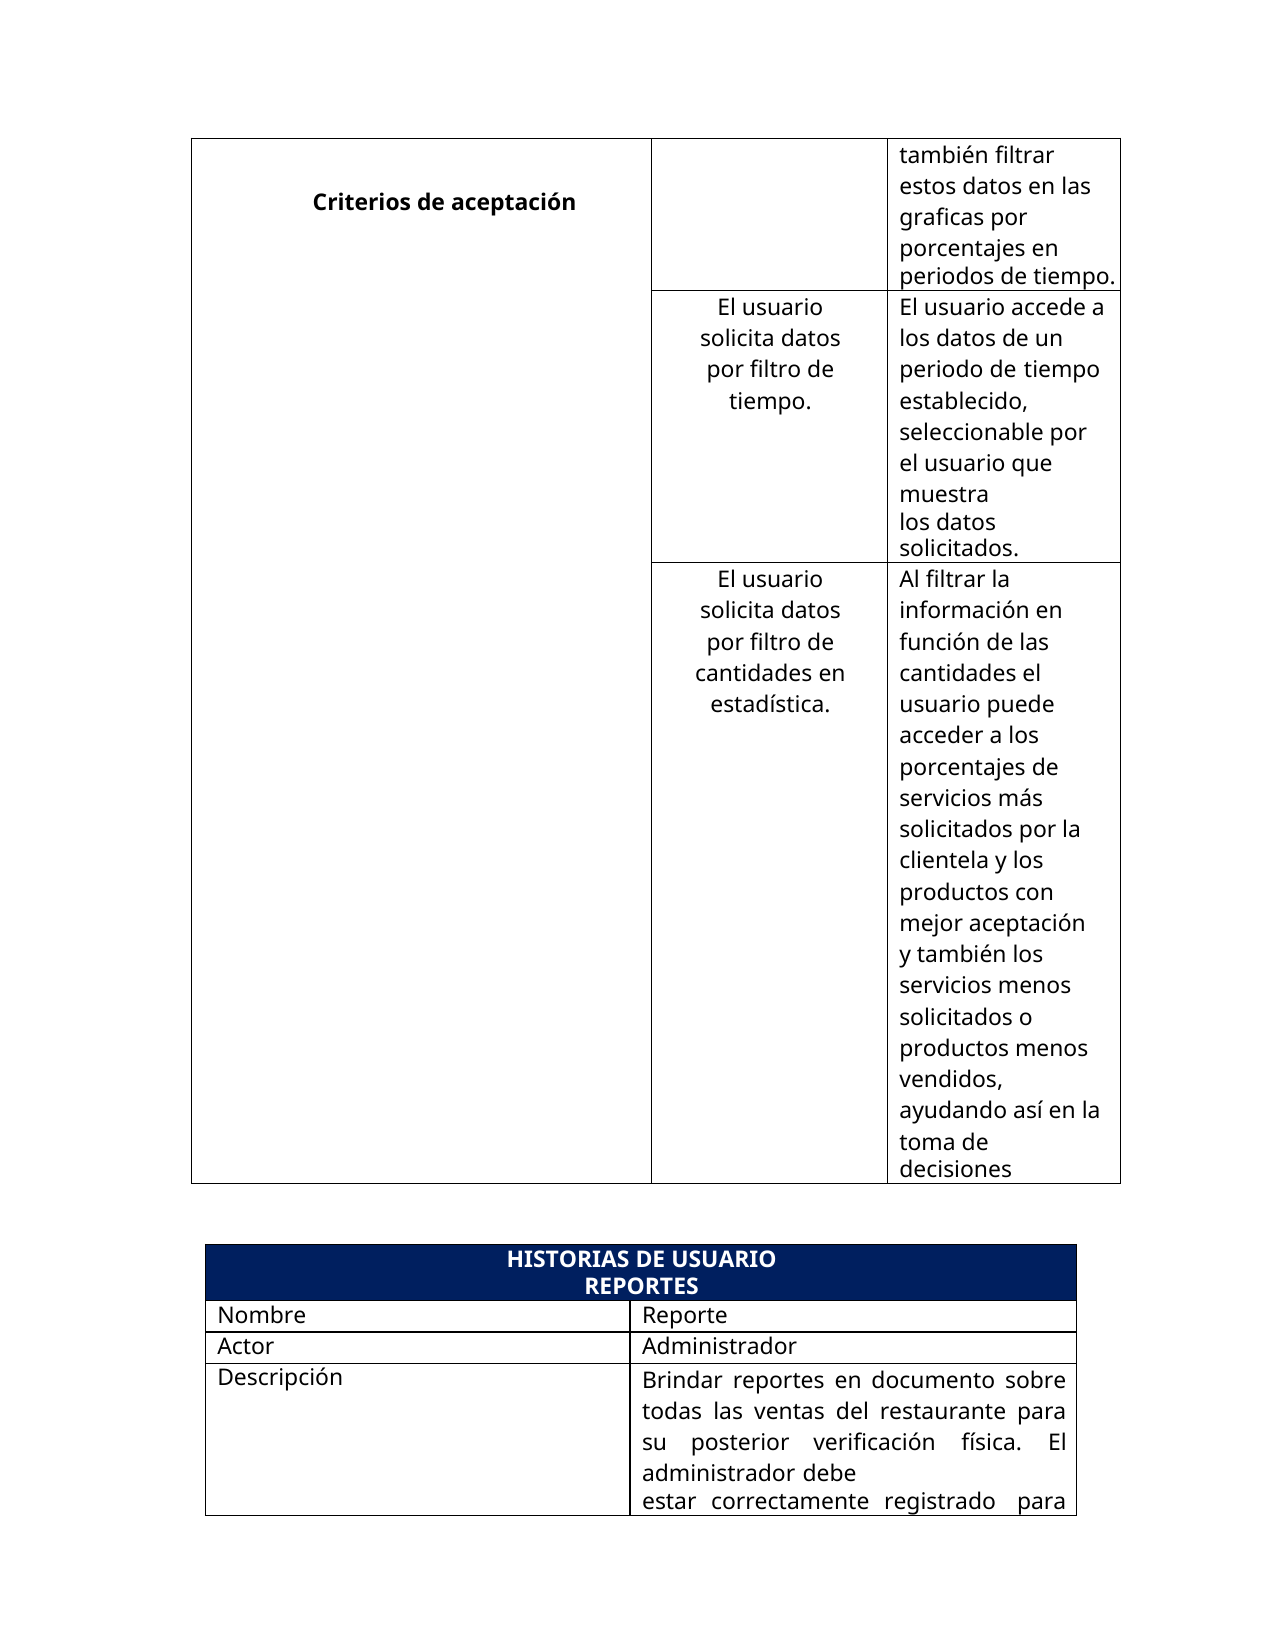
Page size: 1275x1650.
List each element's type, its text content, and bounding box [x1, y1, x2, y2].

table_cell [888, 139, 1120, 290]
table_cell El usuario solicita datos por filtro de tiempo. [652, 291, 887, 562]
table_cell Nombre [206, 1301, 629, 1331]
table_cell Descripción [206, 1364, 629, 1515]
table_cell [631, 1364, 1076, 1515]
table_cell Actor [206, 1333, 629, 1363]
table_cell Al filtrar la información en función de las cantidades el usuario puede acceder a los porcentajes de servicios más solicitados por la clientela y los productos con mejor aceptación y también los servicios menos solicitados o productos menos vendidos, ayudando así en la toma de decisiones [888, 563, 1120, 1183]
table_cell Reporte [631, 1301, 1076, 1331]
table_cell Administrador [631, 1333, 1076, 1363]
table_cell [652, 139, 887, 290]
table_cell El usuario solicita datos por filtro de cantidades en estadística. [652, 563, 887, 1183]
table_header HISTORIAS DE USUARIO REPORTES [206, 1245, 1076, 1300]
table_cell El usuario accede a los datos de un periodo de tiempo establecido, seleccionable por el usuario que muestra los datos solicitados. [888, 291, 1120, 562]
